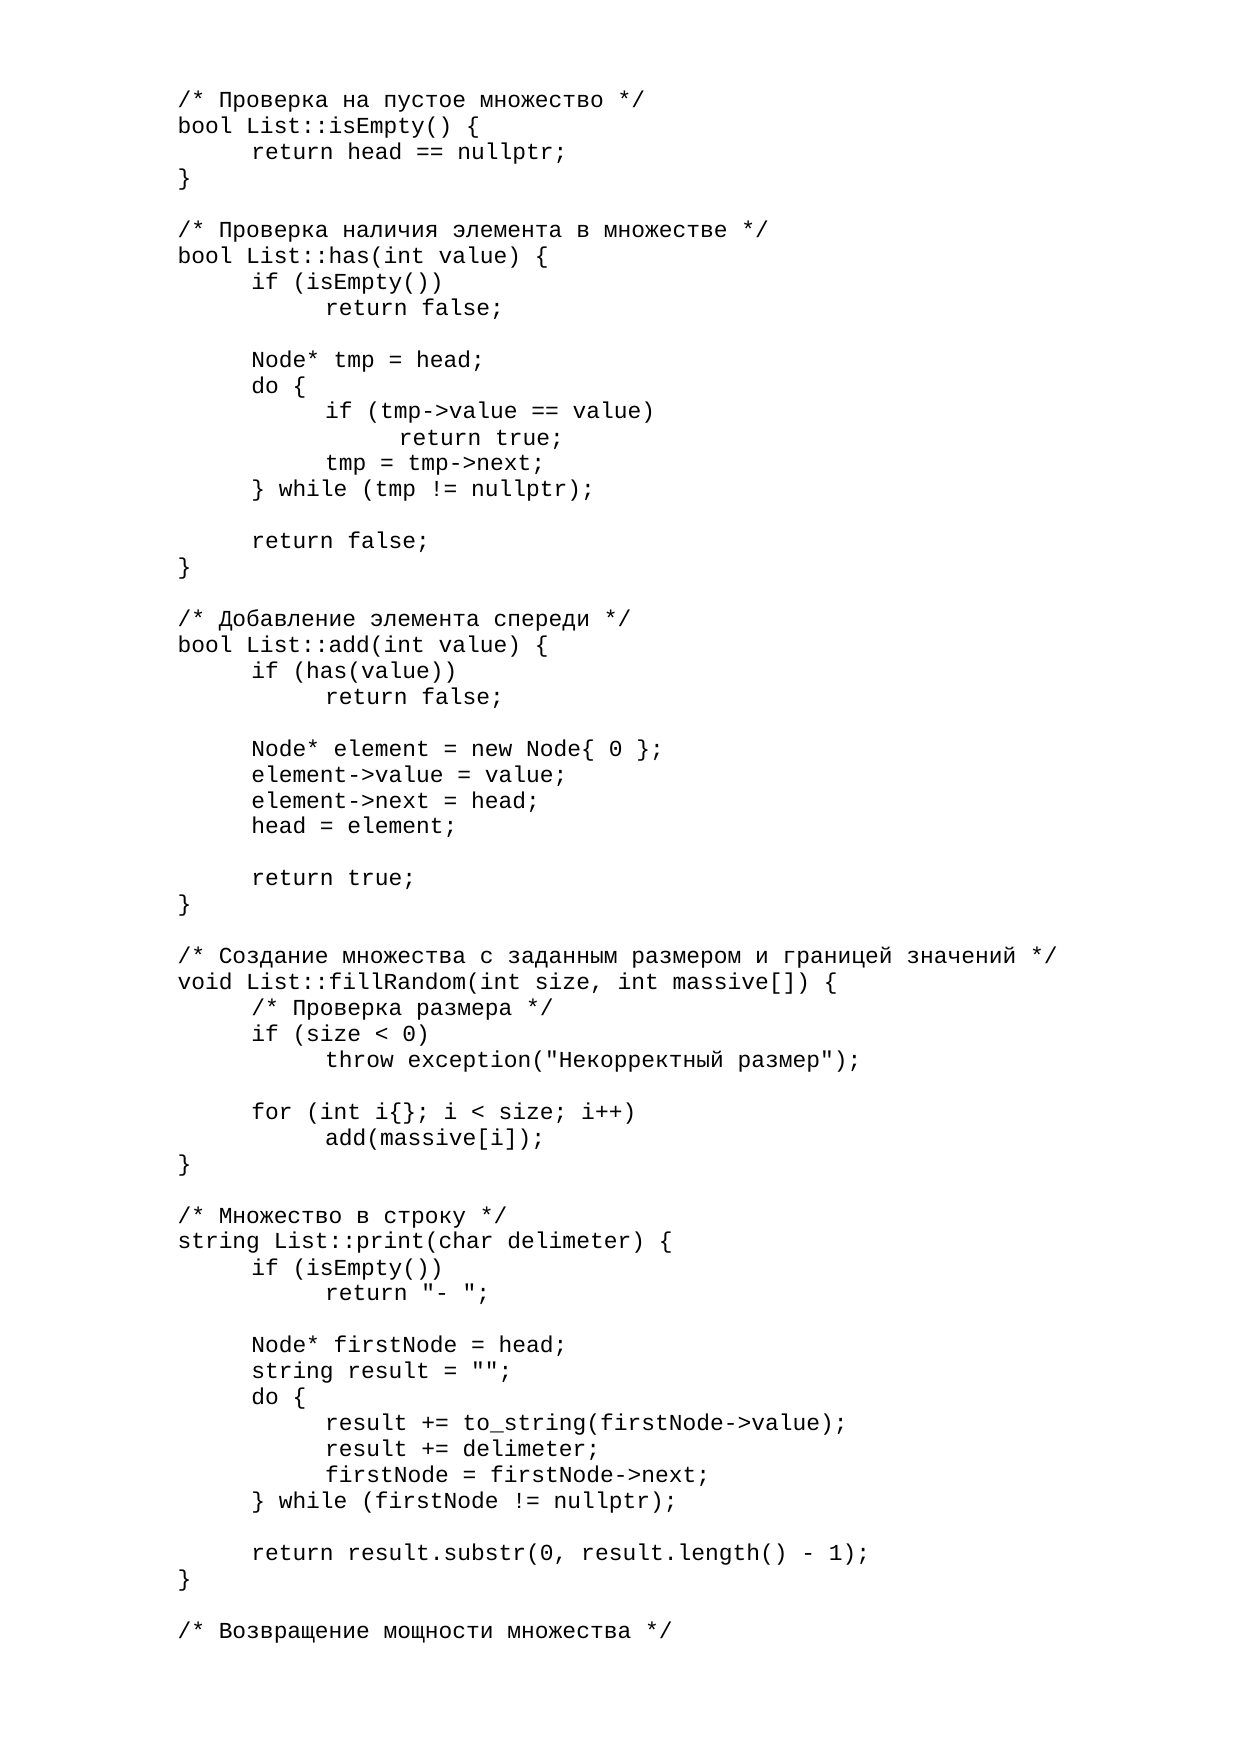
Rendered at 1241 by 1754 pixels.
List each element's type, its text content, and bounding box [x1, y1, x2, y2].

text element->next = head; [177, 789, 1152, 815]
text if (has(value)) [177, 659, 1152, 685]
text tmp = tmp->next; [177, 452, 1152, 478]
text } while (tmp != nullptr); [177, 478, 1152, 504]
text } [177, 556, 1152, 581]
text add(massive[i]); [177, 1126, 1152, 1152]
text result += to_string(firstNode->value); [177, 1411, 1152, 1437]
text do { [177, 1386, 1152, 1411]
text } [177, 166, 1152, 192]
text if (isEmpty()) [177, 270, 1152, 296]
text /* Добавление элемента спереди */ [177, 607, 1152, 633]
text bool List::add(int value) { [177, 633, 1152, 659]
text result += delimeter; [177, 1437, 1152, 1463]
text void List::fillRandom(int size, int massive[]) { [177, 971, 1152, 996]
text head = element; [177, 815, 1152, 841]
text element->value = value; [177, 763, 1152, 789]
text bool List::has(int value) { [177, 244, 1152, 270]
text } [177, 893, 1152, 919]
text if (isEmpty()) [177, 1256, 1152, 1282]
text throw exception("Некорректный размер"); [177, 1048, 1152, 1074]
text return false; [177, 685, 1152, 711]
text /* Проверка размера */ [177, 996, 1152, 1022]
text return head == nullptr; [177, 141, 1152, 166]
text Node* tmp = head; [177, 348, 1152, 374]
text if (size < 0) [177, 1022, 1152, 1048]
text firstNode = firstNode->next; [177, 1463, 1152, 1489]
text /* Возвращение мощности множества */ [177, 1619, 1152, 1645]
text /* Проверка на пустое множество */ [177, 89, 1152, 114]
text do { [177, 374, 1152, 400]
text for (int i{}; i < size; i++) [177, 1100, 1152, 1126]
text string result = ""; [177, 1359, 1152, 1386]
text if (tmp->value == value) [177, 400, 1152, 426]
text /* Создание множества с заданным размером и границей значений */ [177, 944, 1152, 971]
text /* Проверка наличия элемента в множестве */ [177, 218, 1152, 244]
text return result.substr(0, result.length() - 1); [177, 1541, 1152, 1567]
text string List::print(char delimeter) { [177, 1230, 1152, 1256]
text /* Множество в строку */ [177, 1204, 1152, 1230]
text bool List::isEmpty() { [177, 114, 1152, 141]
text return false; [177, 529, 1152, 556]
text return true; [177, 426, 1152, 452]
text return true; [177, 867, 1152, 893]
text } [177, 1152, 1152, 1178]
text Node* firstNode = head; [177, 1334, 1152, 1359]
text } while (firstNode != nullptr); [177, 1489, 1152, 1515]
text Node* element = new Node{ 0 }; [177, 737, 1152, 763]
text return false; [177, 296, 1152, 322]
text return "- "; [177, 1282, 1152, 1308]
text } [177, 1567, 1152, 1593]
